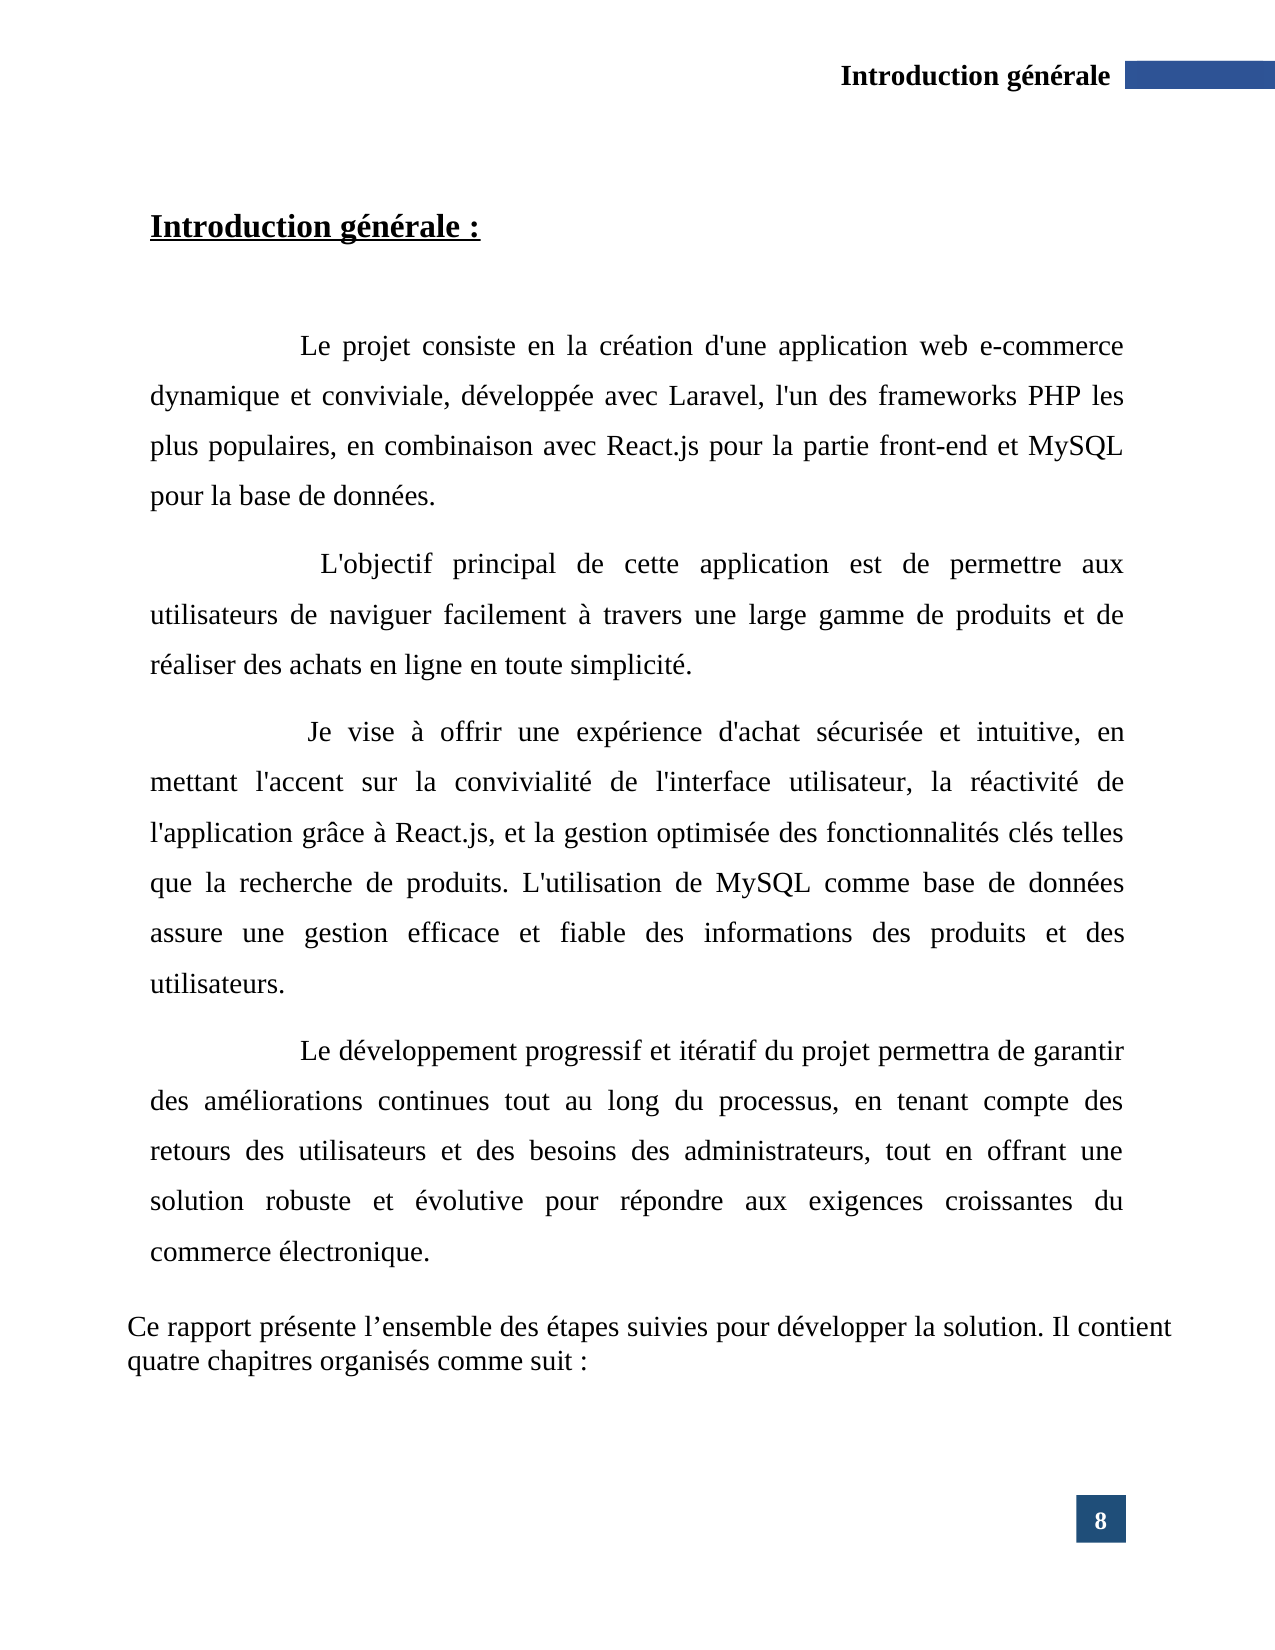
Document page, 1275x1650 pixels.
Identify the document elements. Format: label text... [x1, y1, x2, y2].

text Ce rapport présente l’ensemble des étapes suivies pour développer la solution. Il contient quatre chapitres organisés comme suit : [127, 1309, 1173, 1376]
subtitle Introduction générale [127, 58, 1111, 92]
text Je vise à offrir une expérience d'achat sécurisée et intuitive, en mettant l'accent sur la convivialité de l'interface utilisateur, la réactivité de l'application grâce à React.js, et la gestion optimisée des fonctionnalités clés telles que la recherche de produits. L'utilisation de MySQL comme base de données assure une gestion efficace et fiable des informations des produits et des utilisateurs. [150, 714, 1126, 999]
subtitle Introduction générale : [150, 206, 1173, 244]
text Le développement progressif et itératif du projet permettra de garantir des améliorations continues tout au long du processus, en tenant compte des retours des utilisateurs et des besoins des administrateurs, tout en offrant une solution robuste et évolutive pour répondre aux exigences croissantes du commerce électronique. [150, 1033, 1124, 1267]
text Le projet consiste en la création d'une application web e-commerce dynamique et conviviale, développée avec Laravel, l'un des frameworks PHP les plus populaires, en combinaison avec React.js pour la partie front-end et MySQL pour la base de données. [150, 328, 1125, 512]
text L'objectif principal de cette application est de permettre aux utilisateurs de naviguer facilement à travers une large gamme de produits et de réaliser des achats en ligne en toute simplicité. [150, 546, 1125, 681]
